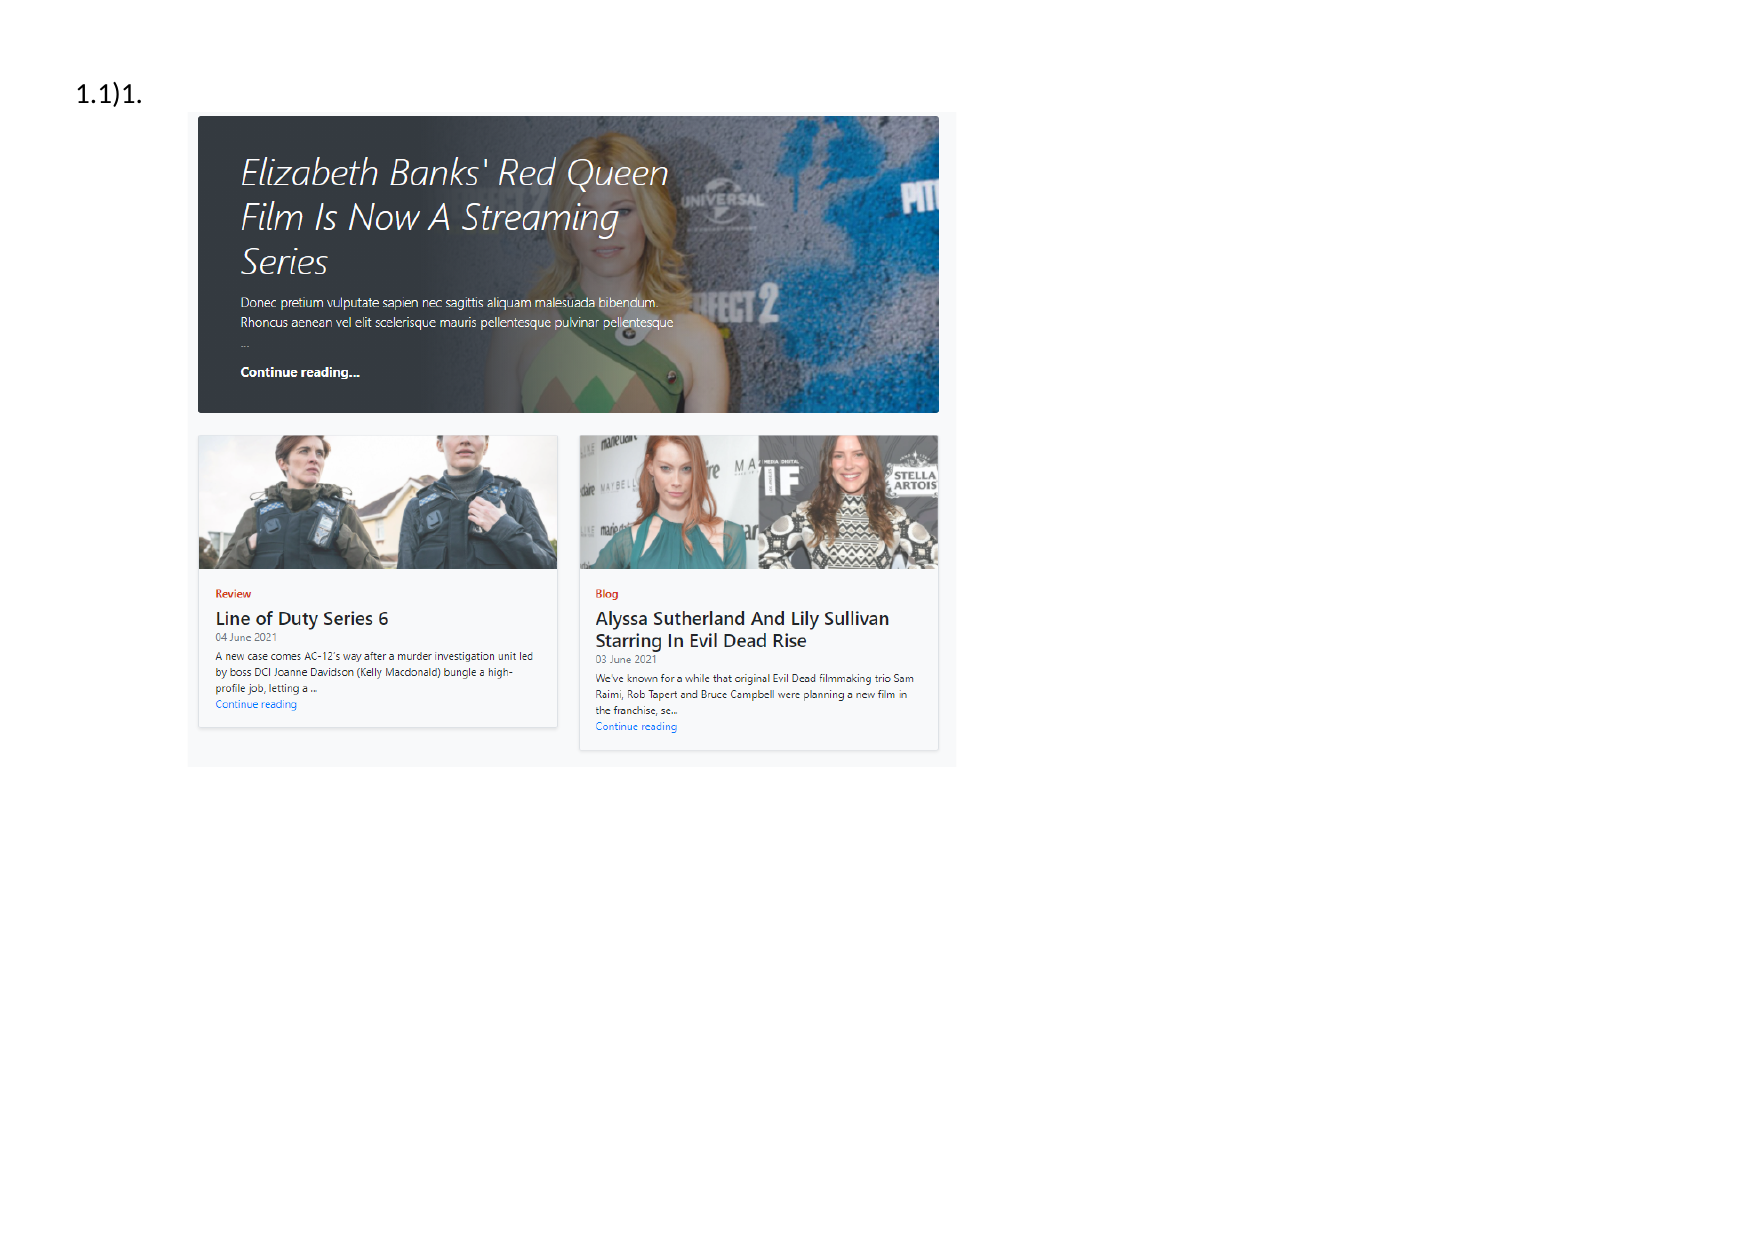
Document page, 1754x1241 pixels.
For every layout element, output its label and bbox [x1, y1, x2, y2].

picture [187, 112, 957, 767]
